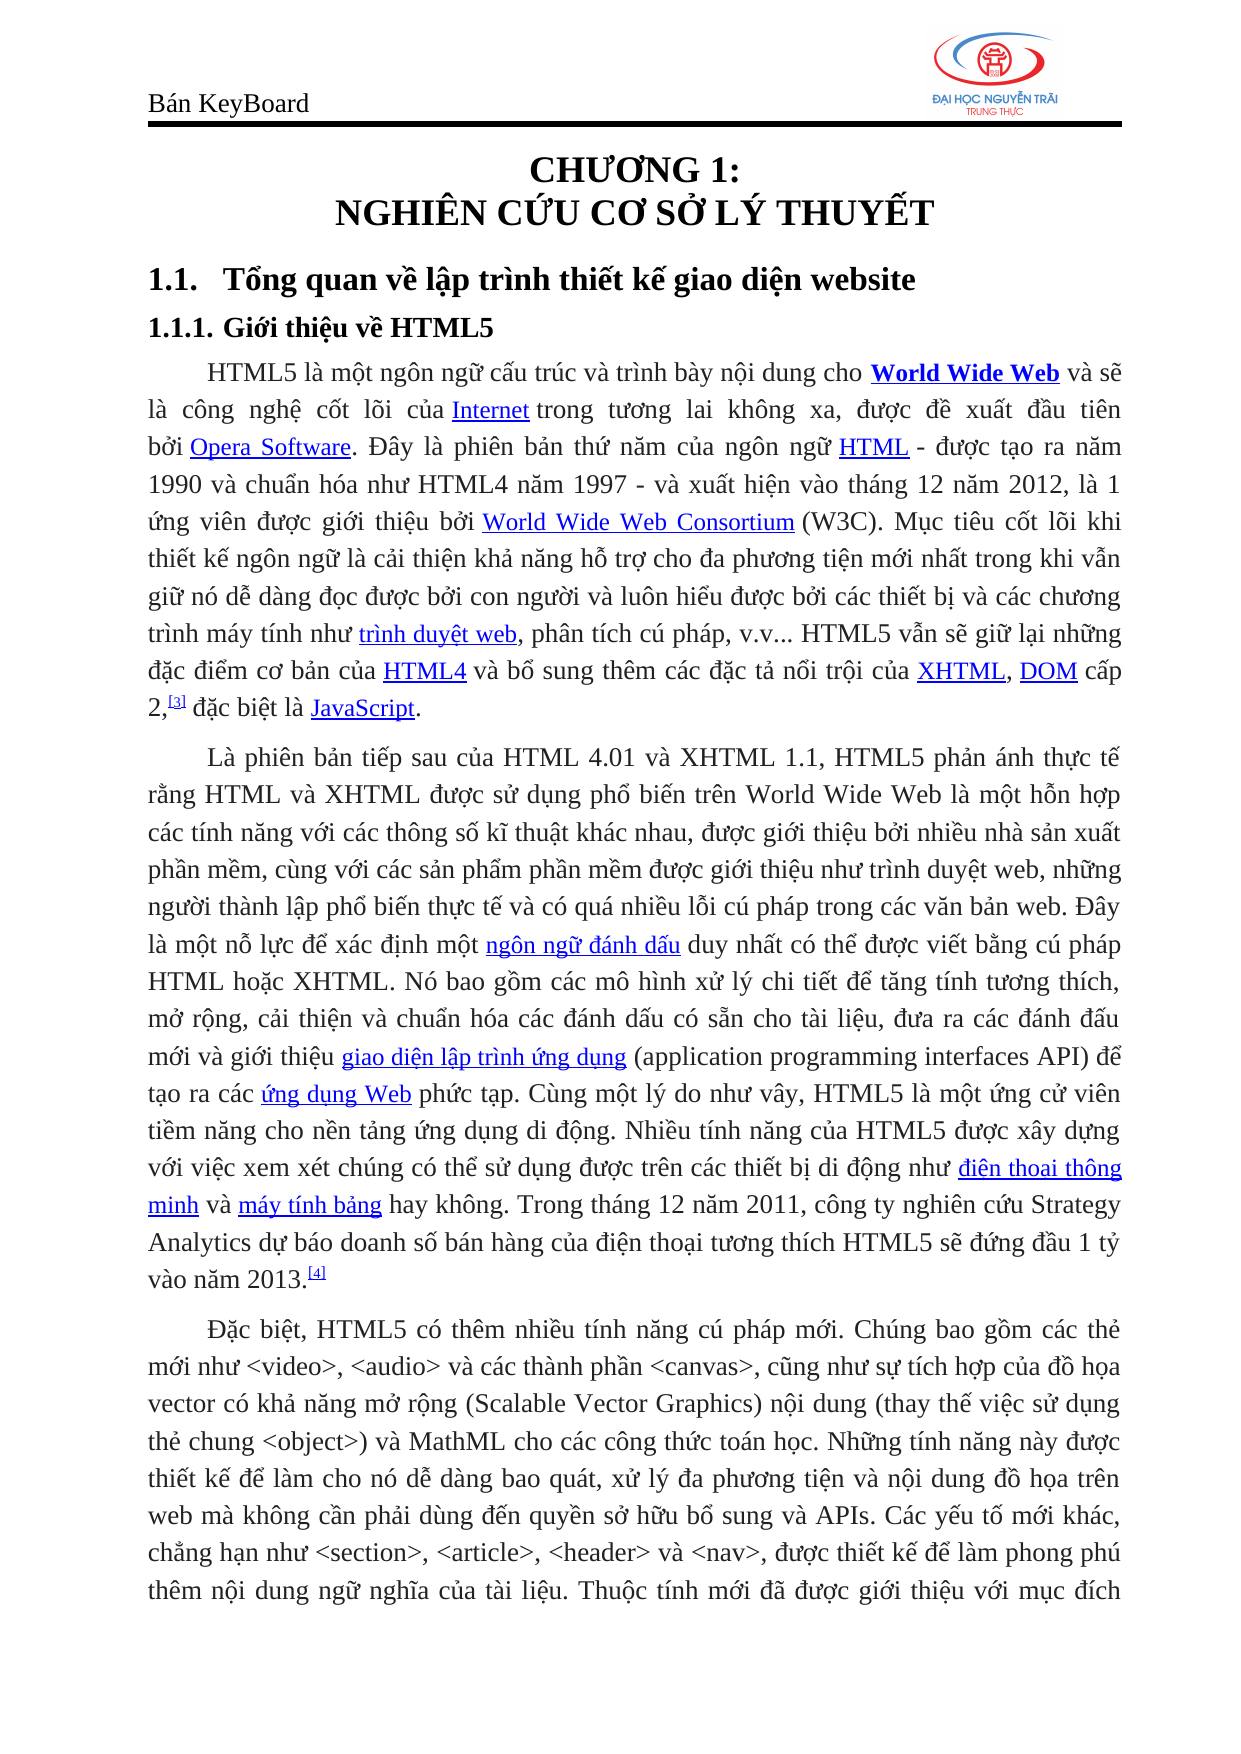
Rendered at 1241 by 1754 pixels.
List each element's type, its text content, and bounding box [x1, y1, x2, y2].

text HTML5 là một ngôn ngữ cấu trúc và trình bày nội dung cho World Wide Web và sẽ là công nghệ cốt lõi của Internet trong tương lai không xa, được đề xuất đầu tiên bởi Opera Software. Đây là phiên bản thứ năm của ngôn ngữ HTML - được tạo ra năm 1990 và chuẩn hóa như HTML4 năm 1997 - và xuất hiện vào tháng 12 năm 2012, là 1 ứng viên được giới thiệu bởi World Wide Web Consortium (W3C). Mục tiêu cốt lõi khi thiết kế ngôn ngữ là cải thiện khả năng hỗ trợ cho đa phương tiện mới nhất trong khi vẫn giữ nó dễ dàng đọc được bởi con người và luôn hiểu được bởi các thiết bị và các chương trình máy tính như trình duyệt web, phân tích cú pháp, v.v... HTML5 vẫn sẽ giữ lại những đặc điểm cơ bản của HTML4 và bổ sung thêm các đặc tả nổi trội của XHTML, DOM cấp 2,[3] đặc biệt là JavaScript. [148, 356, 1122, 723]
picture [925, 27, 1064, 120]
subtitle Tổng quan về lập trình thiết kế giao diện website [148, 259, 1122, 297]
subtitle CHƯƠNG 1: NGHIÊN CỨU CƠ SỞ LÝ THUYẾT [148, 148, 1122, 234]
text Là phiên bản tiếp sau của HTML 4.01 và XHTML 1.1, HTML5 phản ánh thực tế rằng HTML và XHTML được sử dụng phổ biến trên World Wide Web là một hỗn hợp các tính năng với các thông số kĩ thuật khác nhau, được giới thiệu bởi nhiều nhà sản xuất phần mềm, cùng với các sản phẩm phần mềm được giới thiệu như trình duyệt web, những người thành lập phổ biến thực tế và có quá nhiều lỗi cú pháp trong các văn bản web. Đây là một nỗ lực để xác định một ngôn ngữ đánh dấu duy nhất có thể được viết bằng cú pháp HTML hoặc XHTML. Nó bao gồm các mô hình xử lý chi tiết để tăng tính tương thích, mở rộng, cải thiện và chuẩn hóa các đánh dấu có sẵn cho tài liệu, đưa ra các đánh đấu mới và giới thiệu giao diện lập trình ứng dụng (application programming interfaces API) để tạo ra các ứng dụng Web phức tạp. Cùng một lý do như vây, HTML5 là một ứng cử viên tiềm năng cho nền tảng ứng dụng di động. Nhiều tính năng của HTML5 được xây dựng với việc xem xét chúng có thể sử dụng được trên các thiết bị di động như điện thoại thông minh và máy tính bảng hay không. Trong tháng 12 năm 2011, công ty nghiên cứu Strategy Analytics dự báo doanh số bán hàng của điện thoại tương thích HTML5 sẽ đứng đầu 1 tỷ vào năm 2013.[4] [148, 741, 1122, 1294]
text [148, 1313, 1122, 1605]
subtitle Giới thiệu về HTML5 [148, 310, 1122, 343]
